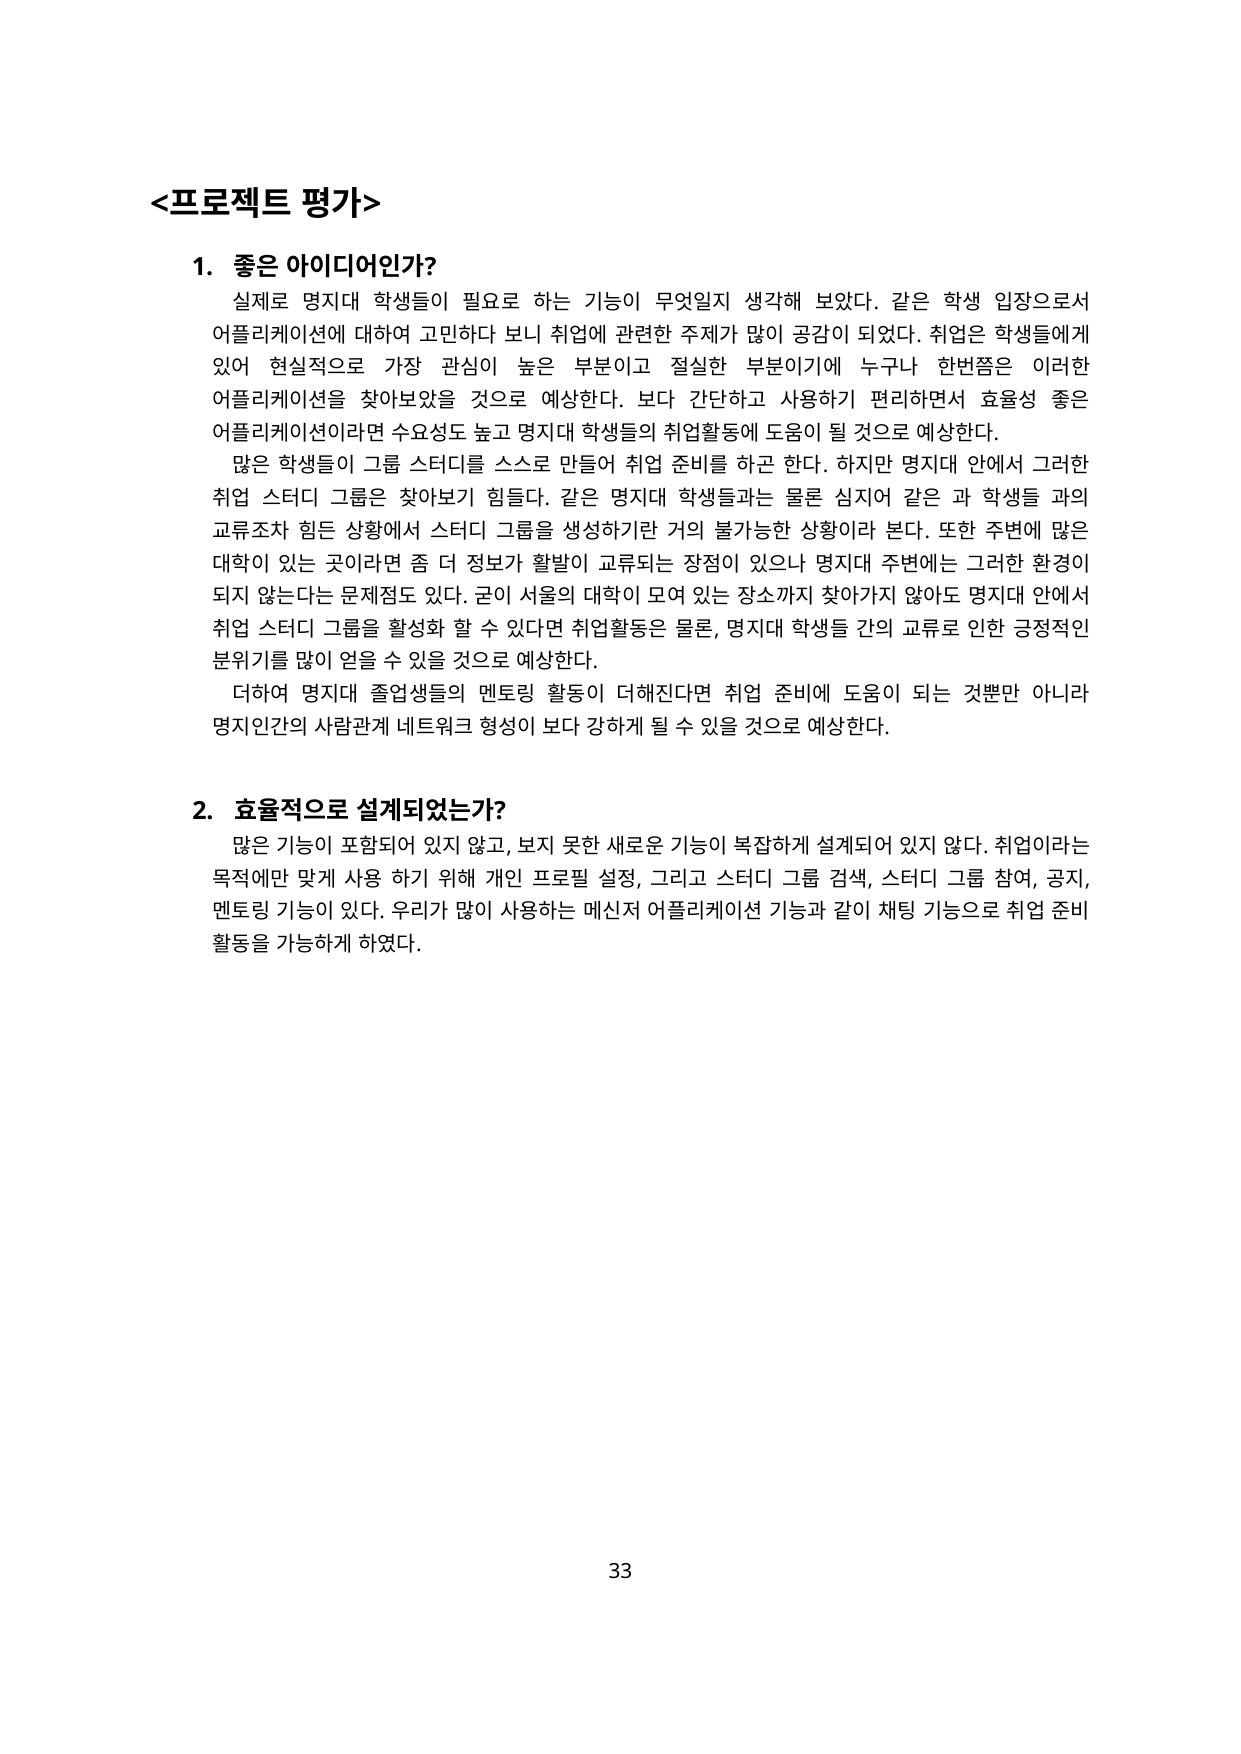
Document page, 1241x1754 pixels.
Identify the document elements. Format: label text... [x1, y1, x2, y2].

text 많은 기능이 포함되어 있지 않고, 보지 못한 새로운 기능이 복잡하게 설계되어 있지 않다. 취업이라는 목적에만 맞게 사용 하기 위해 개인 프로필 설정, 그리고 스터디 그룹 검색, 스터디 그룹 참여, 공지, 멘토링 기능이 있다. 우리가 많이 사용하는 메신저 어플리케이션 기능과 같이 채팅 기능으로 취업 준비 활동을 가능하게 하였다. [212, 829, 1090, 958]
text 실제로 명지대 학생들이 필요로 하는 기능이 무엇일지 생각해 보았다. 같은 학생 입장으로서 어플리케이션에 대하여 고민하다 보니 취업에 관련한 주제가 많이 공감이 되었다. 취업은 학생들에게 있어 현실적으로 가장 관심이 높은 부분이고 절실한 부분이기에 누구나 한번쯤은 이러한 어플리케이션을 찾아보았을 것으로 예상한다. 보다 간단하고 사용하기 편리하면서 효율성 좋은 어플리케이션이라면 수요성도 높고 명지대 학생들의 취업활동에 도움이 될 것으로 예상한다. [212, 285, 1090, 446]
text 효율적으로 설계되었는가? [192, 790, 1069, 826]
text 더하여 명지대 졸업생들의 멘토링 활동이 더해진다면 취업 준비에 도움이 되는 것뿐만 아니라 명지인간의 사람관계 네트워크 형성이 보다 강하게 될 수 있을 것으로 예상한다. [212, 677, 1090, 740]
text <프로젝트 평가> [150, 177, 1090, 226]
text 많은 학생들이 그룹 스터디를 스스로 만들어 취업 준비를 하곤 한다. 하지만 명지대 안에서 그러한 취업 스터디 그룹은 찾아보기 힘들다. 같은 명지대 학생들과는 물론 심지어 같은 과 학생들 과의 교류조차 힘든 상황에서 스터디 그룹을 생성하기란 거의 불가능한 상황이라 본다. 또한 주변에 많은 대학이 있는 곳이라면 좀 더 정보가 활발이 교류되는 장점이 있으나 명지대 주변에는 그러한 환경이 되지 않는다는 문제점도 있다. 굳이 서울의 대학이 모여 있는 장소까지 찾아가지 않아도 명지대 안에서 취업 스터디 그룹을 활성화 할 수 있다면 취업활동은 물론, 명지대 학생들 간의 교류로 인한 긍정적인 분위기를 많이 얻을 수 있을 것으로 예상한다. [212, 449, 1090, 675]
list 좋은 아이디어인가? [192, 246, 1069, 282]
